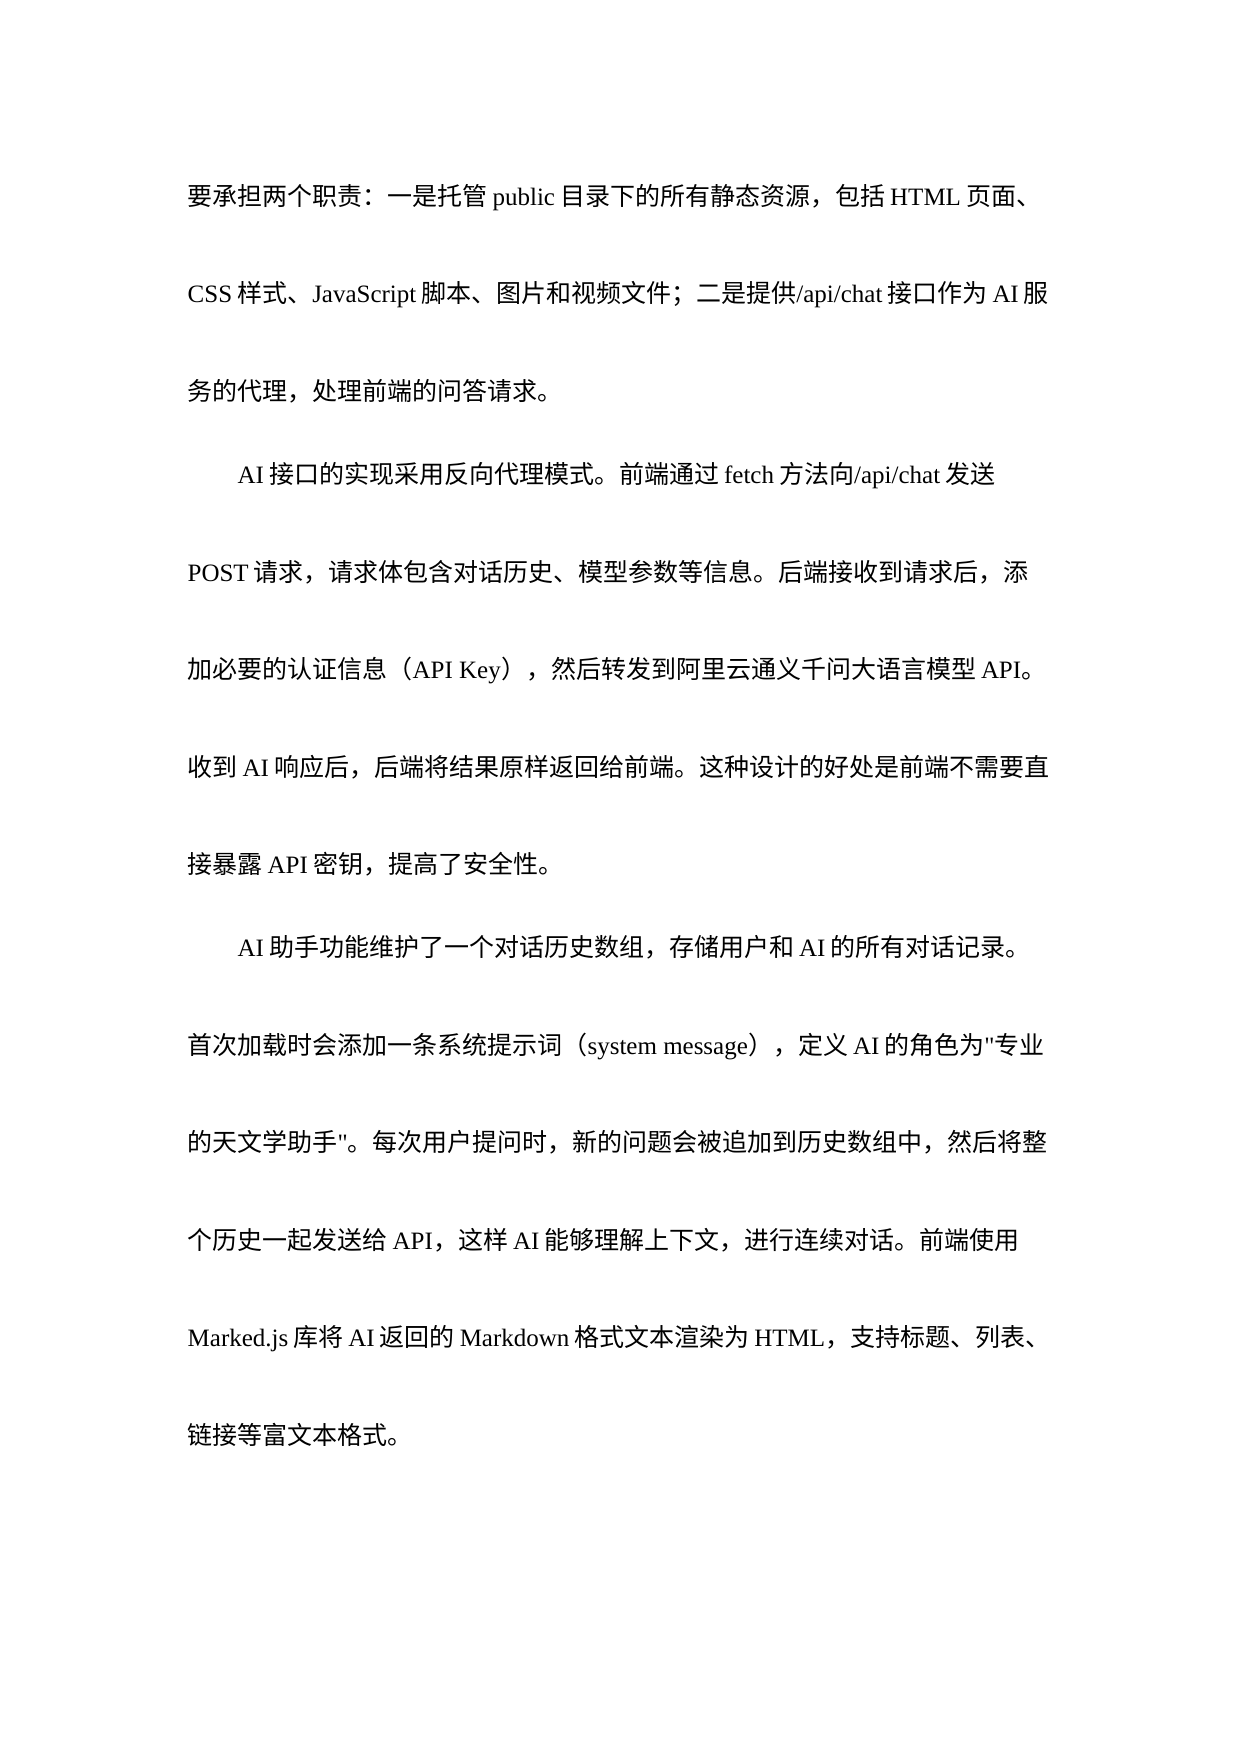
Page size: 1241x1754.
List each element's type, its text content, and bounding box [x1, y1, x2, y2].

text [187, 162, 1053, 422]
text AI助手功能维护了一个对话历史数组，存储用户和AI的所有对话记录。首次加载时会添加一条系统提示词（system message），定义AI的角色为"专业的天文学助手"。每次用户提问时，新的问题会被追加到历史数组中，然后将整个历史一起发送给API，这样AI能够理解上下文，进行连续对话。前端使用Marked.js库将AI返回的Markdown格式文本渲染为HTML，支持标题、列表、链接等富文本格式。 [187, 913, 1053, 1466]
text AI接口的实现采用反向代理模式。前端通过fetch方法向/api/chat发送POST请求，请求体包含对话历史、模型参数等信息。后端接收到请求后，添加必要的认证信息（API Key），然后转发到阿里云通义千问大语言模型API。收到AI响应后，后端将结果原样返回给前端。这种设计的好处是前端不需要直接暴露API密钥，提高了安全性。 [187, 440, 1053, 895]
